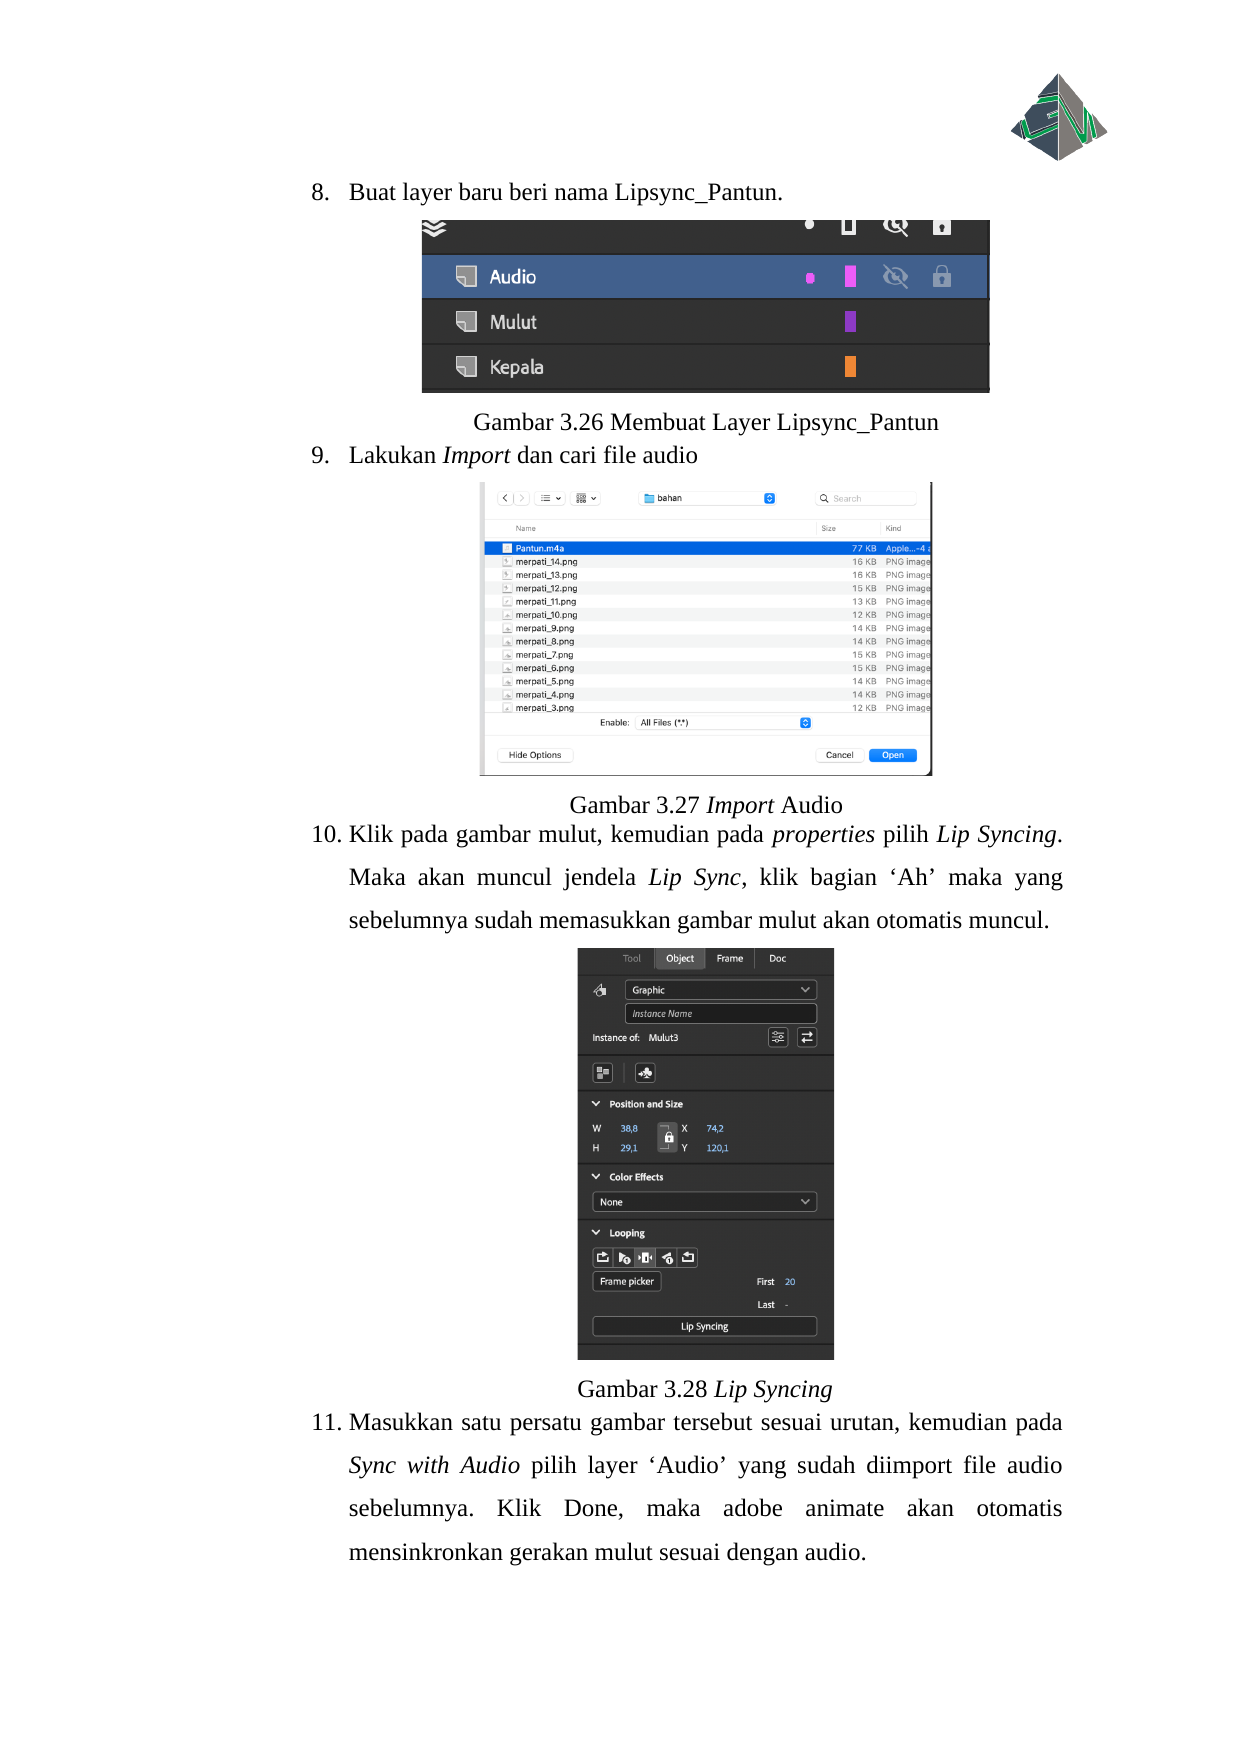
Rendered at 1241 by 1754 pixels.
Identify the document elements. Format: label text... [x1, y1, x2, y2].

list Masukkan satu persatu gambar tersebut sesuai urutan, kemudian pada Sync with Audio pilih layer ‘Audio’ yang sudah diimport file audio sebelumnya. Klik Done, maka adobe animate akan otomatis mensinkronkan gerakan mulut sesuai dengan audio. [311, 1407, 1063, 1565]
picture [479, 482, 933, 776]
list Klik pada gambar mulut, kemudian pada properties pilih Lip Syncing. Maka akan muncul jendela Lip Sync, klik bagian ‘Ah’ maka yang sebelumnya sudah memasukkan gambar mulut akan otomatis muncul. [311, 819, 1063, 934]
list Lakukan Import dan cari file audio [311, 440, 1063, 468]
subtitle Membuat Layer Lipsync_Pantun [349, 407, 1063, 435]
picture [1010, 73, 1108, 161]
list Buat layer baru beri nama Lipsync_Pantun. [311, 177, 1063, 206]
picture [577, 948, 835, 1360]
picture [421, 220, 990, 393]
subtitle Import Audio [349, 790, 1063, 819]
subtitle Lip Syncing [349, 1374, 1063, 1403]
